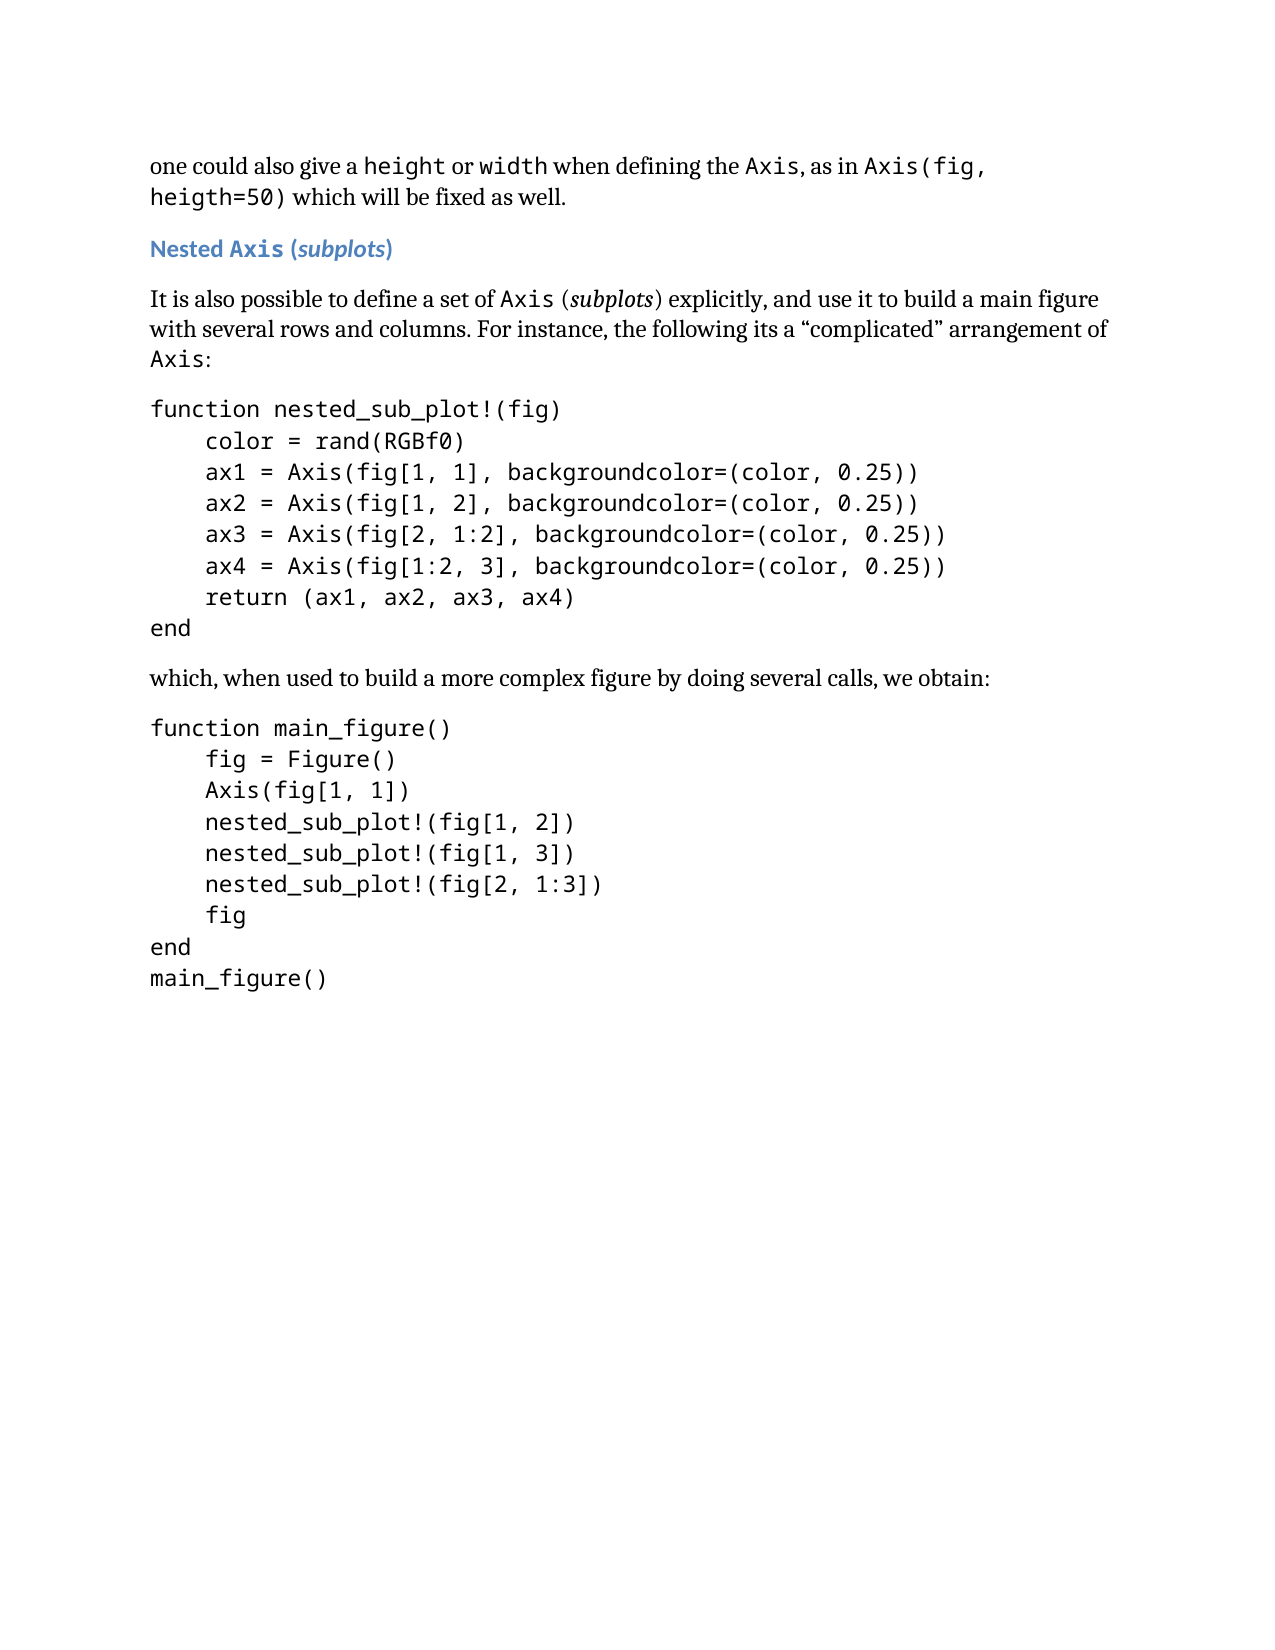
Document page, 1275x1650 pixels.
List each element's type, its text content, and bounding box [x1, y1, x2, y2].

text It is also possible to define a set of Axis (subplots) explicitly, and use it to build a main figure with several rows and columns. For instance, the following its a “complicated” arrangement of Axis: [150, 283, 1125, 374]
text which, when used to build a more complex figure by doing several calls, we obtain: [150, 664, 1125, 693]
text function main_figure() fig = Figure() Axis(fig[1, 1]) nested_sub_plot!(fig[1, 2]) nested_sub_plot!(fig[1, 3]) nested_sub_plot!(fig[2, 1:3]) fig end main_figure() [150, 712, 1125, 993]
subtitle Nested Axis (subplots) [150, 233, 1125, 264]
text function nested_sub_plot!(fig) color = rand(RGBf0) ax1 = Axis(fig[1, 1], backgroundcolor=(color, 0.25)) ax2 = Axis(fig[1, 2], backgroundcolor=(color, 0.25)) ax3 = Axis(fig[2, 1:2], backgroundcolor=(color, 0.25)) ax4 = Axis(fig[1:2, 3], backgroundcolor=(color, 0.25)) return (ax1, ax2, ax3, ax4) end [150, 393, 1125, 643]
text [150, 150, 1125, 212]
